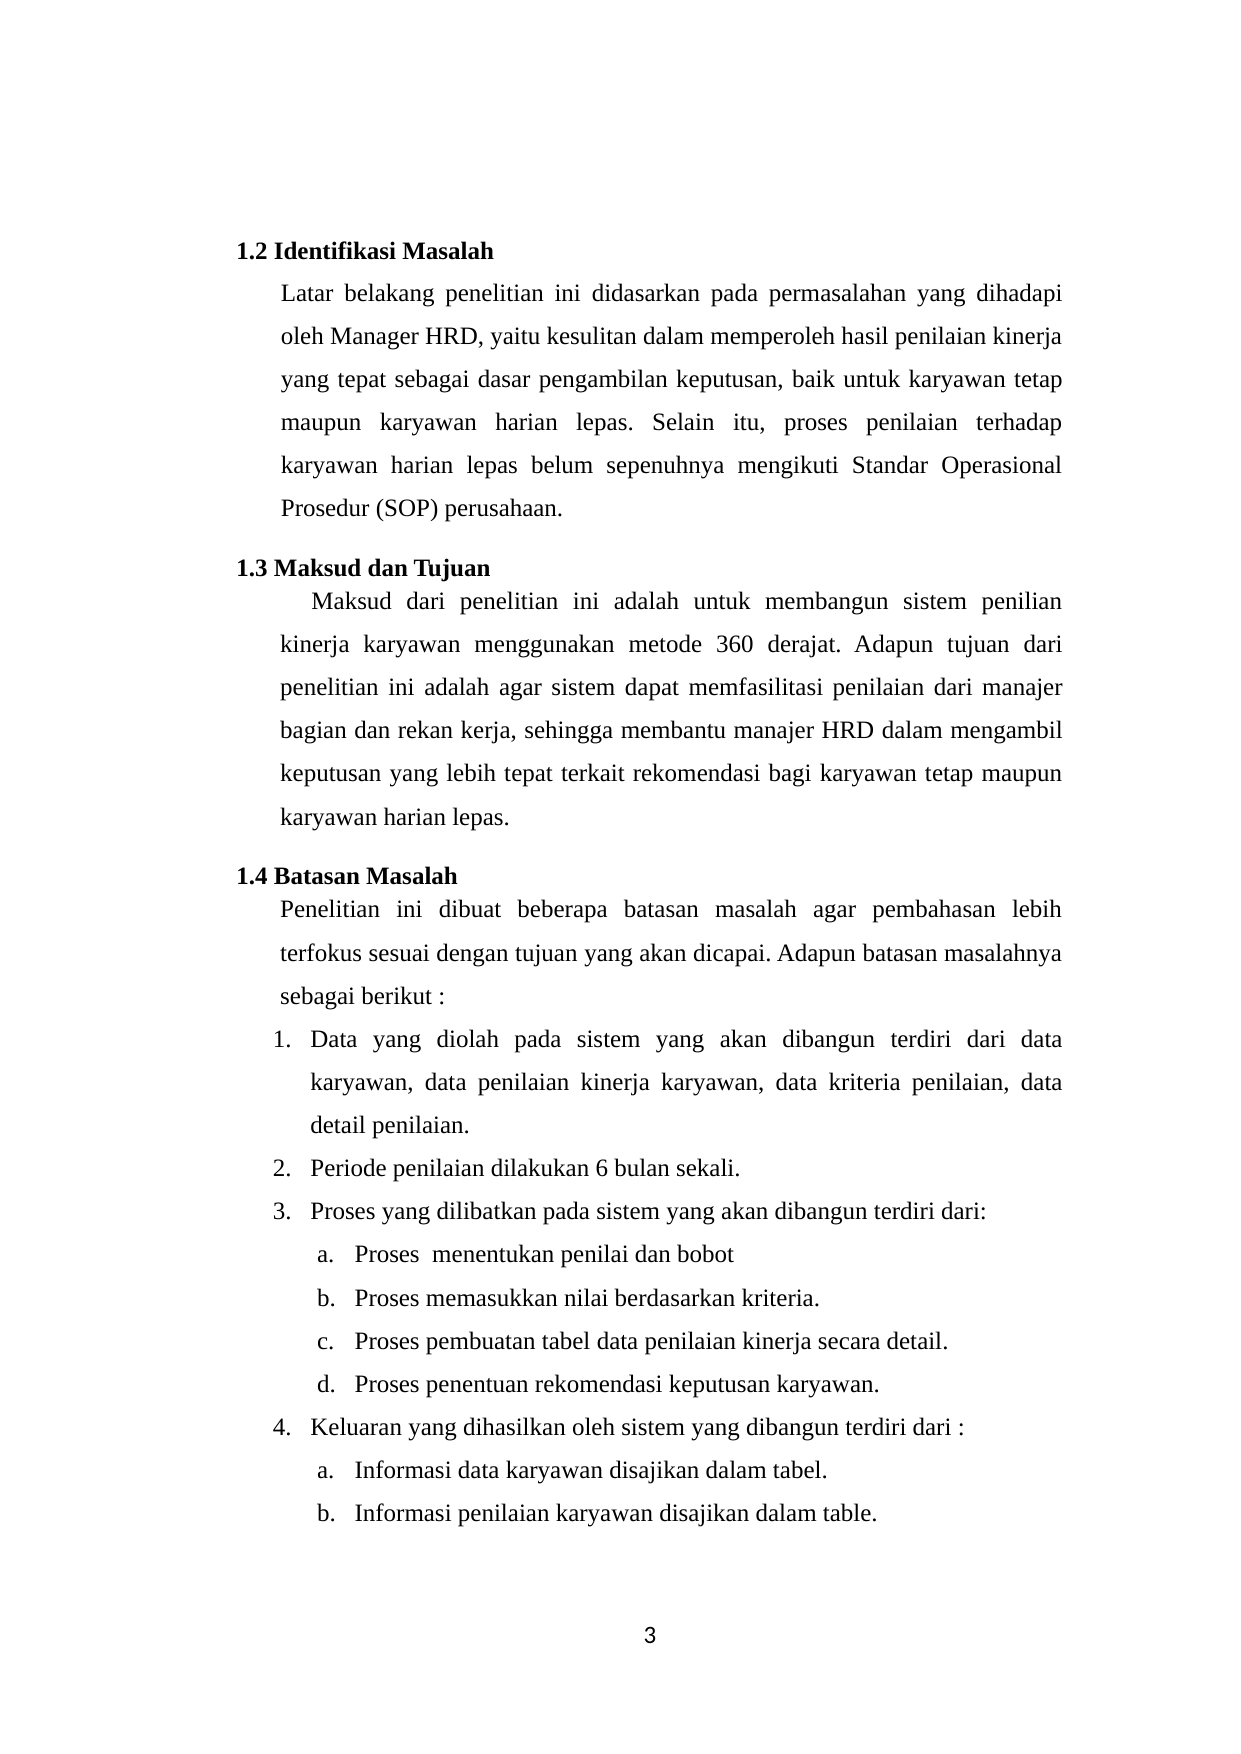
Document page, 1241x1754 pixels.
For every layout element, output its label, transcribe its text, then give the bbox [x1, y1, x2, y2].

subtitle 1.3 Maksud dan Tujuan [236, 553, 1063, 582]
list Penelitian ini dibuat beberapa batasan masalah agar pembahasan lebih terfokus sesuai dengan tujuan yang akan dicapai. Adapun batasan masalahnya sebagai berikut : [280, 894, 1063, 1009]
list Proses penentuan rekomendasi keputusan karyawan. [317, 1369, 1063, 1398]
subtitle 1.2 Identifikasi Masalah [236, 236, 1063, 265]
list Proses memasukkan nilai berdasarkan kriteria. [317, 1283, 1063, 1311]
list Data yang diolah pada sistem yang akan dibangun terdiri dari data karyawan, data penilaian kinerja karyawan, data kriteria penilaian, data detail penilaian. [273, 1024, 1063, 1139]
list Informasi data karyawan disajikan dalam tabel. [317, 1455, 1063, 1484]
list Informasi penilaian karyawan disajikan dalam table. [317, 1498, 1063, 1527]
subtitle 1.4 Batasan Masalah [236, 861, 1063, 890]
list Keluaran yang dihasilkan oleh sistem yang dibangun terdiri dari : [273, 1412, 1063, 1441]
list Proses pembuatan tabel data penilaian kinerja secara detail. [317, 1326, 1063, 1354]
list Proses menentukan penilai dan bobot [317, 1239, 1063, 1268]
text Latar belakang penelitian ini didasarkan pada permasalahan yang dihadapi oleh Manager HRD, yaitu kesulitan dalam memperoleh hasil penilaian kinerja yang tepat sebagai dasar pengambilan keputusan, baik untuk karyawan tetap maupun karyawan harian lepas. Selain itu, proses penilaian terhadap karyawan harian lepas belum sepenuhnya mengikuti Standar Operasional Prosedur (SOP) perusahaan. [281, 278, 1063, 522]
list Proses yang dilibatkan pada sistem yang akan dibangun terdiri dari: [273, 1196, 1063, 1225]
list Periode penilaian dilakukan 6 bulan sekali. [273, 1153, 1063, 1182]
list Maksud dari penelitian ini adalah untuk membangun sistem penilian kinerja karyawan menggunakan metode 360 derajat. Adapun tujuan dari penelitian ini adalah agar sistem dapat memfasilitasi penilaian dari manajer bagian dan rekan kerja, sehingga membantu manajer HRD dalam mengambil keputusan yang lebih tepat terkait rekomendasi bagi karyawan tetap maupun karyawan harian lepas. [280, 586, 1063, 830]
